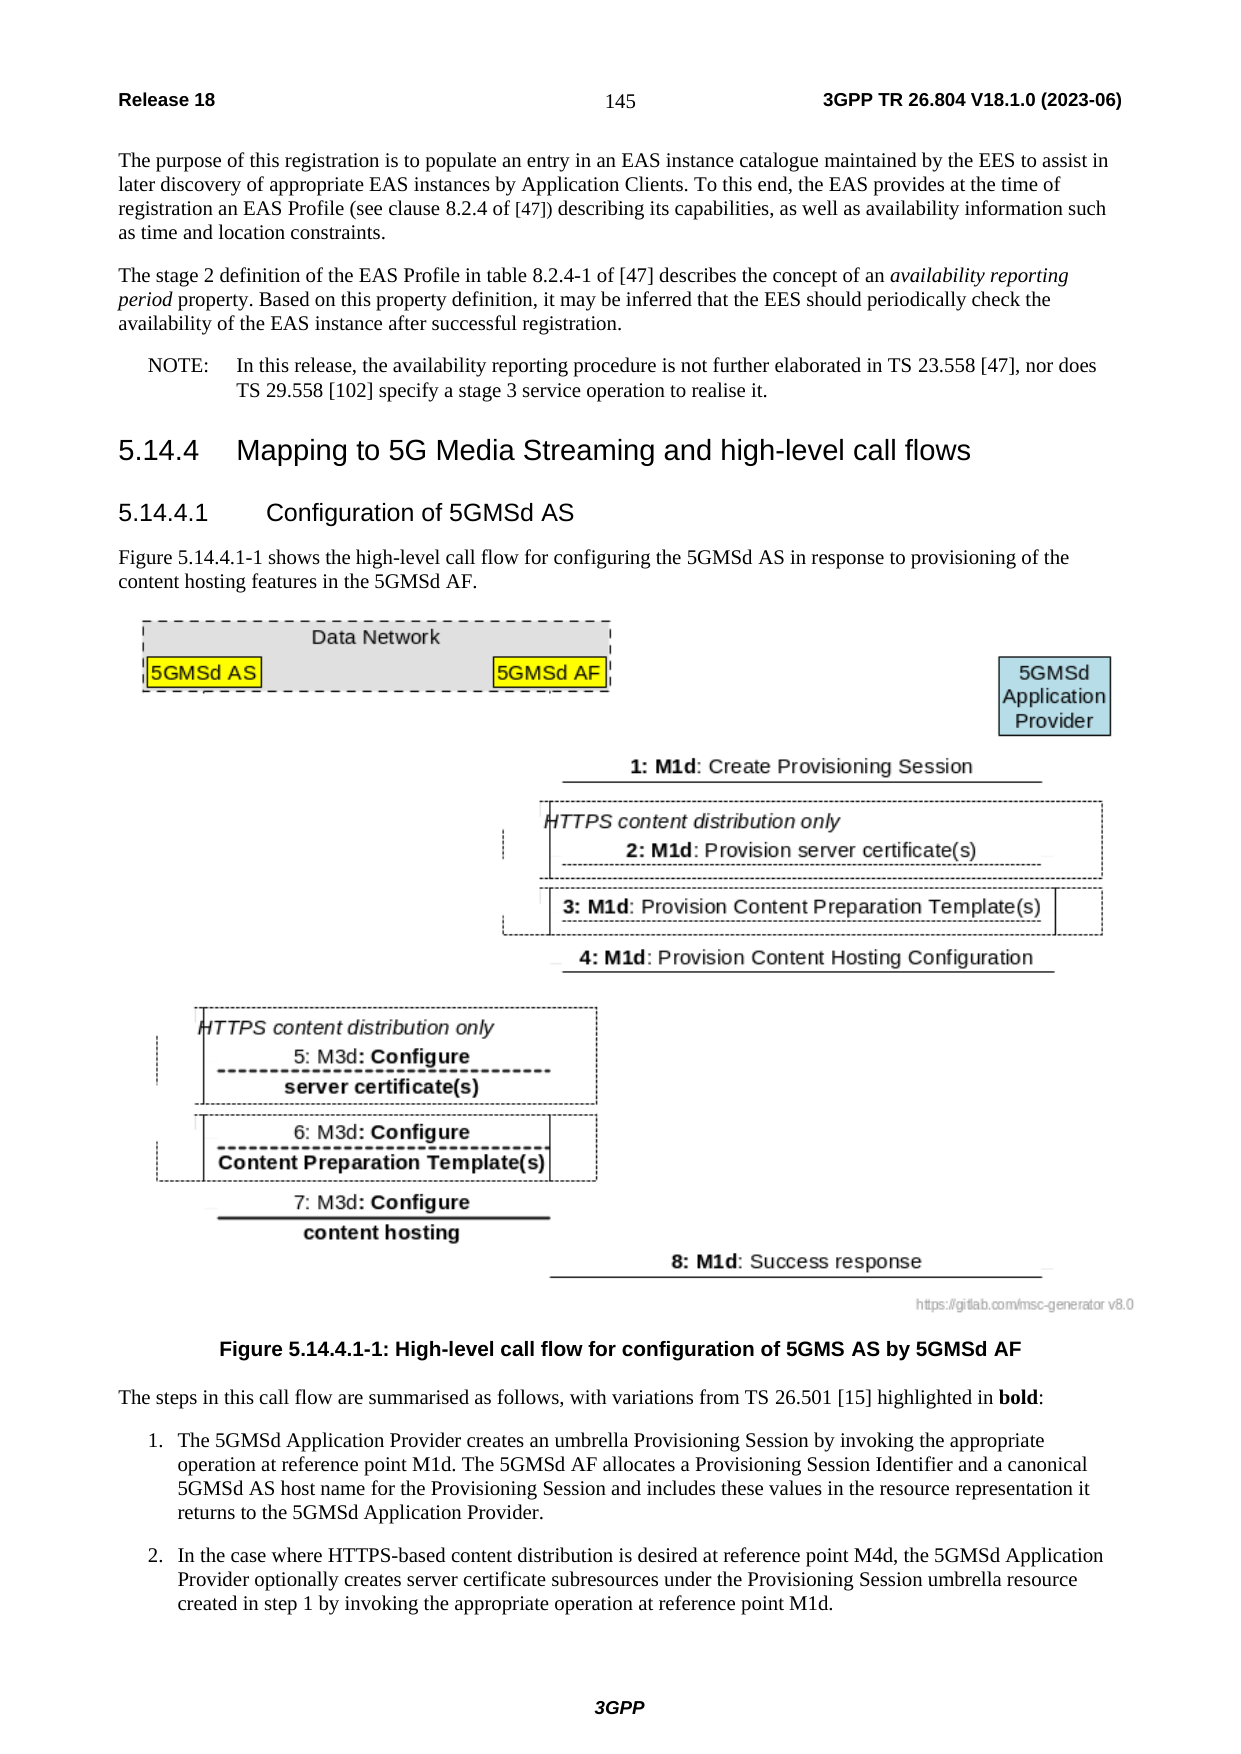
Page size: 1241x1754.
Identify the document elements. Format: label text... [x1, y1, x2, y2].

subtitle 5.14.4.1 Configuration of 5GMSd AS [118, 498, 1122, 526]
text Figure 5.14.4.1-1: High-level call flow for configuration of 5GMS AS by 5GMSd AF [118, 1336, 1122, 1360]
text 2. In the case where HTTPS-based content distribution is desired at reference point M4d, the 5GMSd Application Provider optionally creates server certificate subresources under the Provisioning Session umbrella resource created in step 1 by invoking the appropriate operation at reference point M1d. [148, 1543, 1122, 1615]
text The purpose of this registration is to populate an entry in an EAS instance catalogue maintained by the EES to assist in later discovery of appropriate EAS instances by Application Clients. To this end, the EAS provides at the time of registration an EAS Profile (see clause 8.2.4 of [47]) describing its capabilities, as well as availability information such as time and location constraints. [118, 147, 1122, 244]
text The steps in this call flow are summarised as follows, with variations from TS 26.501 [15] highlighted in bold: [118, 1385, 1122, 1409]
text The stage 2 definition of the EAS Profile in table 8.2.4-1 of [47] describes the concept of an availability reporting period property. Based on this property definition, it may be inferred that the EES should periodically check the availability of the EAS instance after successful registration. [118, 262, 1122, 335]
subtitle 5.14.4 Mapping to 5G Media Streaming and high-level call flows [118, 433, 1122, 466]
text NOTE: In this release, the availability reporting procedure is not further elaborated in TS 23.558 [47], nor does TS 29.558 [102] specify a stage 3 service operation to realise it. [148, 353, 1122, 402]
text Figure 5.14.4.1-1 shows the high-level call flow for configuring the 5GMSd AS in response to provisioning of the content hosting features in the 5GMSd AF. [118, 545, 1122, 593]
text 1. The 5GMSd Application Provider creates an umbrella Provisioning Session by invoking the appropriate operation at reference point M1d. The 5GMSd AF allocates a Provisioning Session Identifier and a canonical 5GMSd AS host name for the Provisioning Session and includes these values in the resource representation it returns to the 5GMSd Application Provider. [148, 1428, 1122, 1524]
